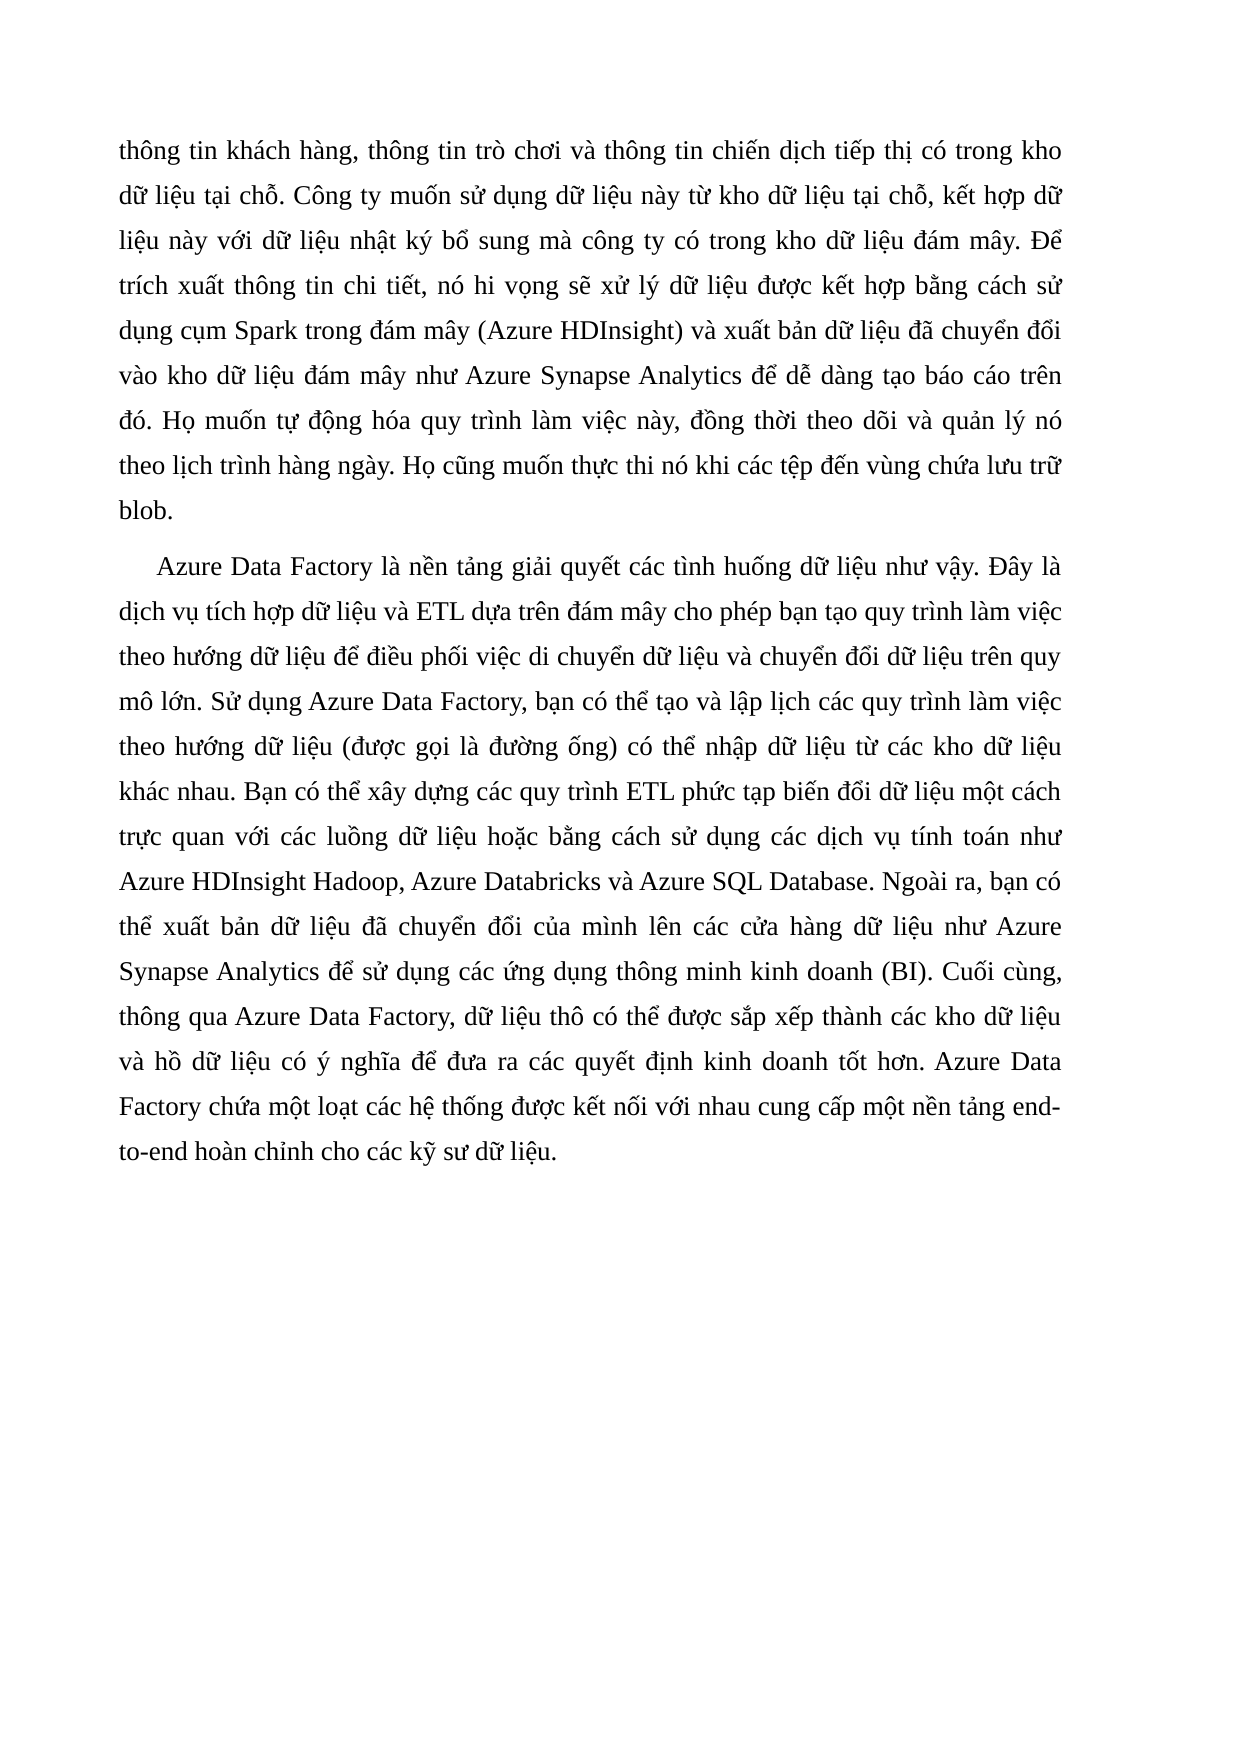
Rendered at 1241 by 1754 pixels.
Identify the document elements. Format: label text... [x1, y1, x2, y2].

text Azure Data Factory là nền tảng giải quyết các tình huống dữ liệu như vậy. Đây là dịch vụ tích hợp dữ liệu và ETL dựa trên đám mây cho phép bạn tạo quy trình làm việc theo hướng dữ liệu để điều phối việc di chuyển dữ liệu và chuyển đổi dữ liệu trên quy mô lớn. Sử dụng Azure Data Factory, bạn có thể tạo và lập lịch các quy trình làm việc theo hướng dữ liệu (được gọi là đường ống) có thể nhập dữ liệu từ các kho dữ liệu khác nhau. Bạn có thể xây dựng các quy trình ETL phức tạp biến đổi dữ liệu một cách trực quan với các luồng dữ liệu hoặc bằng cách sử dụng các dịch vụ tính toán như Azure HDInsight Hadoop, Azure Databricks và Azure SQL Database. Ngoài ra, bạn có thể xuất bản dữ liệu đã chuyển đổi của mình lên các cửa hàng dữ liệu như Azure Synapse Analytics để sử dụng các ứng dụng thông minh kinh doanh (BI). Cuối cùng, thông qua Azure Data Factory, dữ liệu thô có thể được sắp xếp thành các kho dữ liệu và hồ dữ liệu có ý nghĩa để đưa ra các quyết định kinh doanh tốt hơn. Azure Data Factory chứa một loạt các hệ thống được kết nối với nhau cung cấp một nền tảng end-to-end hoàn chỉnh cho các kỹ sư dữ liệu. [118, 547, 1063, 1170]
